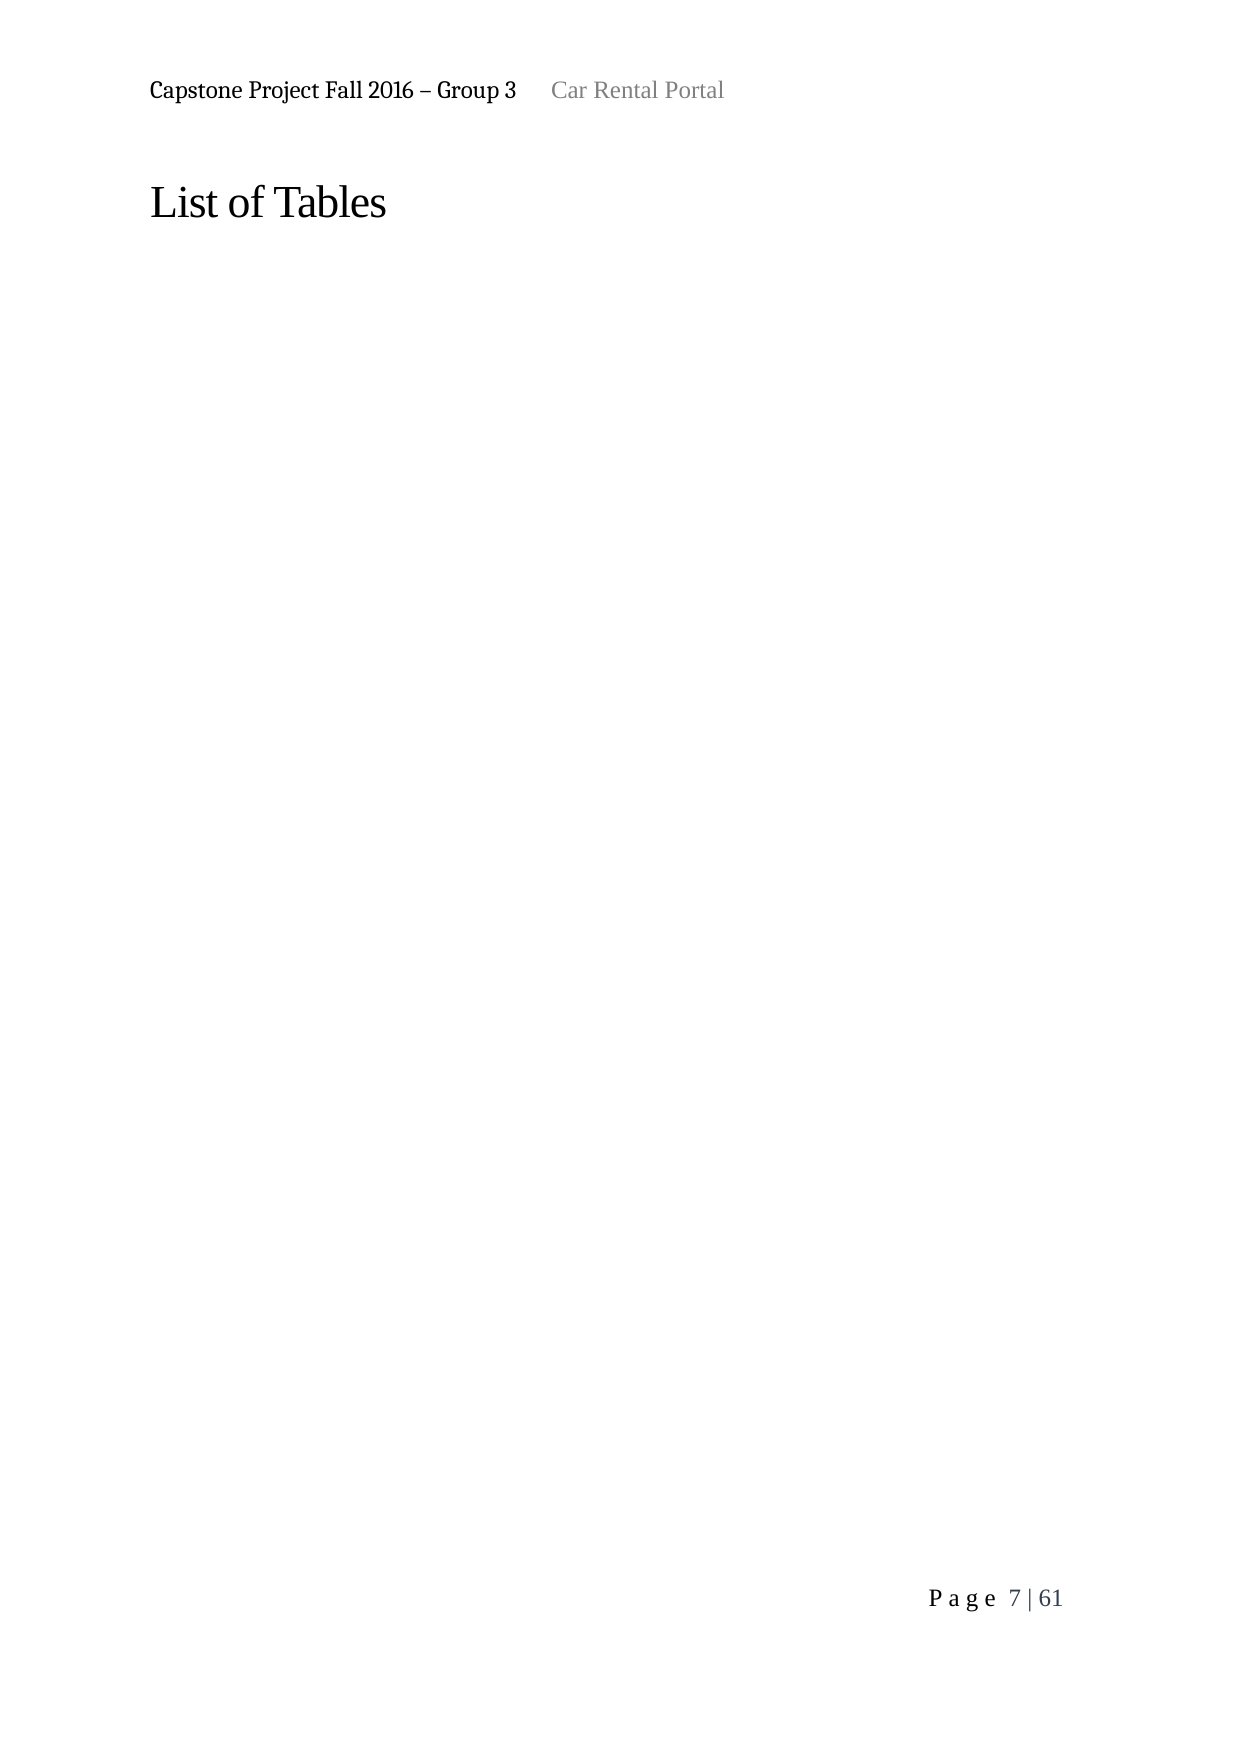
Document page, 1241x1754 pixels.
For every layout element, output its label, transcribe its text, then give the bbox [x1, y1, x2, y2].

title List of Tables [150, 175, 1090, 228]
